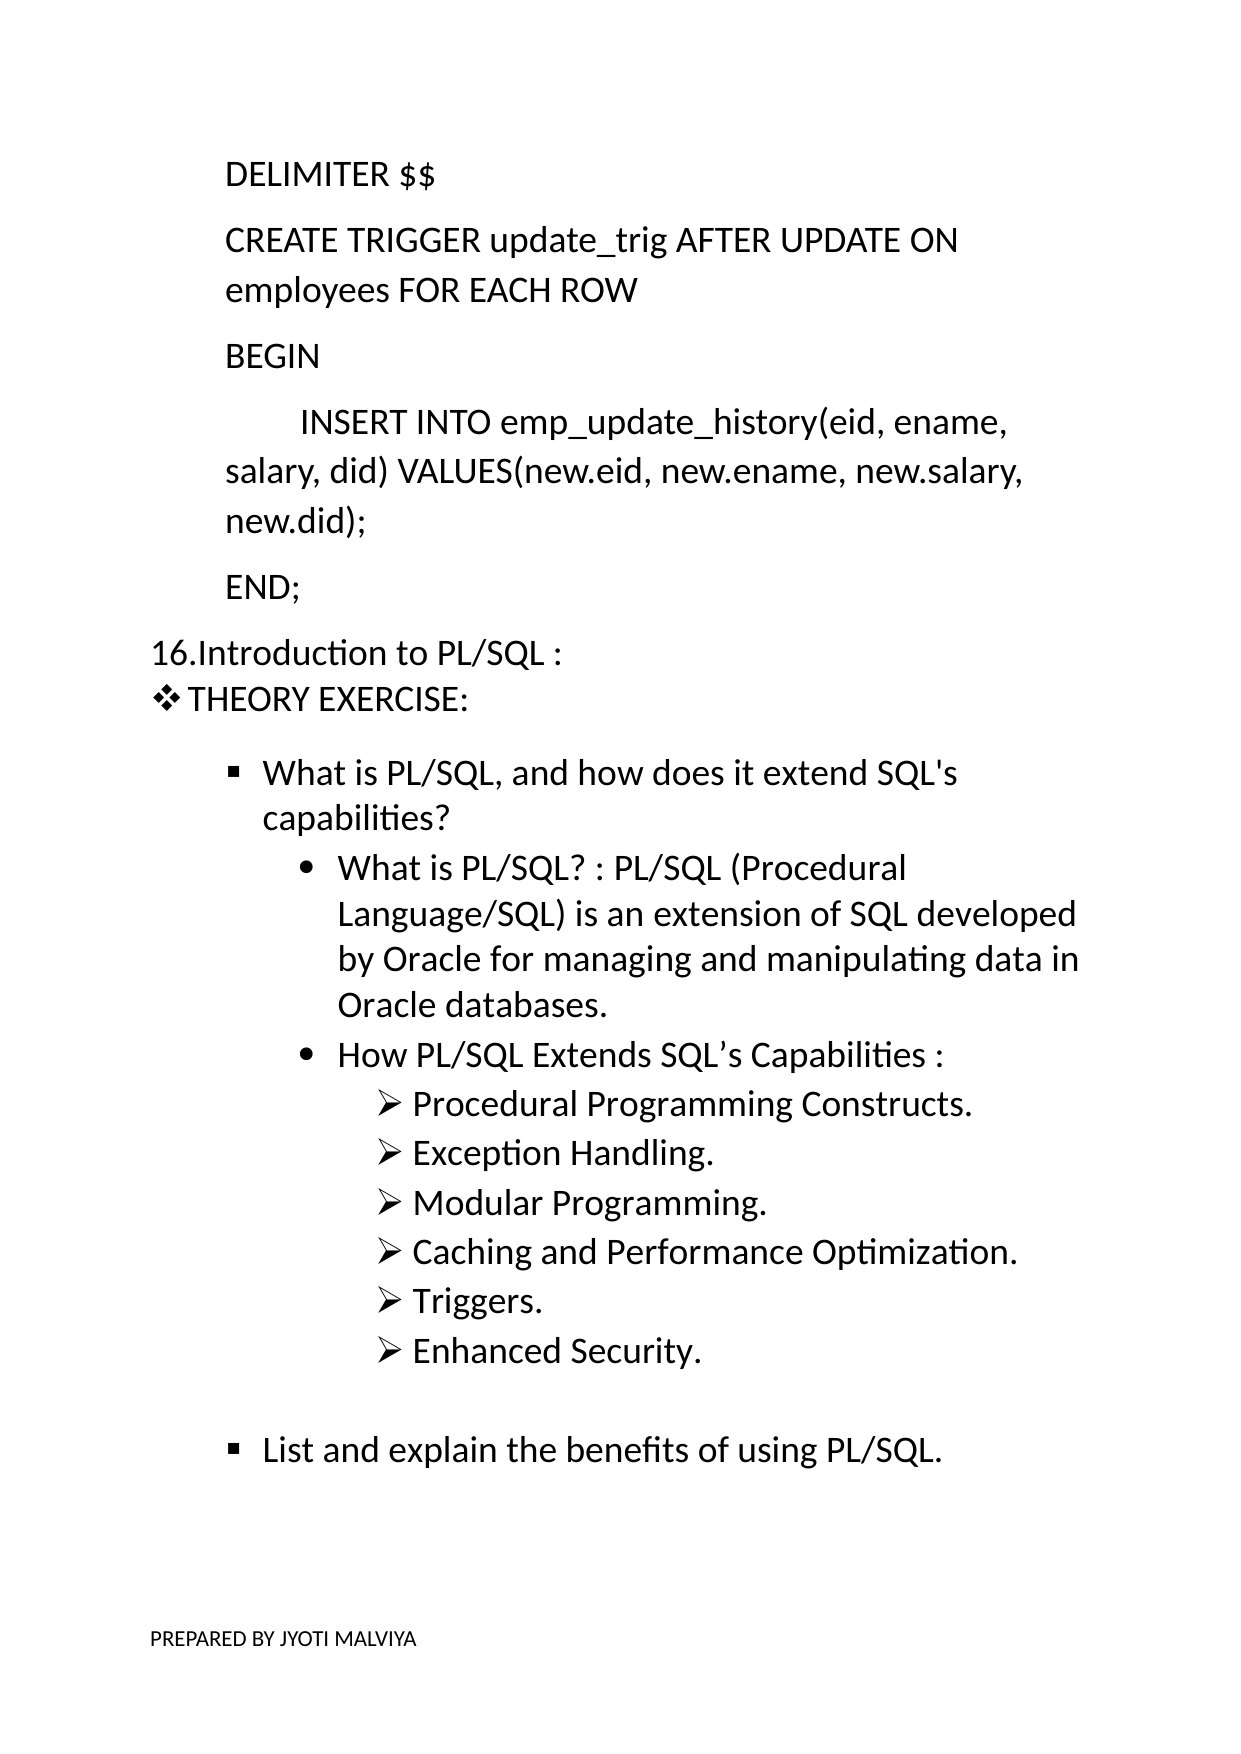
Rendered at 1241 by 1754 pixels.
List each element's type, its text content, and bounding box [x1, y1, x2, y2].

text 16.Introduction to PL/SQL : [150, 629, 1090, 675]
text END; [225, 563, 1090, 609]
list Procedural Programming Constructs. [375, 1080, 1090, 1126]
list Triggers. [375, 1277, 1090, 1323]
list THEORY EXERCISE: [150, 675, 1090, 721]
text DELIMITER $$ [225, 150, 1090, 196]
list What is PL/SQL, and how does it extend SQL's capabilities? [225, 748, 1090, 840]
text BEGIN [225, 332, 1090, 378]
list What is PL/SQL? : PL/SQL (Procedural Language/SQL) is an extension of SQL developed by Oracle for managing and manipulating data in Oracle databases. [300, 844, 1090, 1027]
list Modular Programming. [375, 1179, 1090, 1224]
list Enhanced Security. [375, 1327, 1090, 1373]
list List and explain the benefits of using PL/SQL. [225, 1426, 1090, 1471]
text CREATE TRIGGER update_trig AFTER UPDATE ON employees FOR EACH ROW [225, 216, 1090, 311]
list How PL/SQL Extends SQL’s Capabilities : [300, 1031, 1090, 1076]
text INSERT INTO emp_update_history(eid, ename, salary, did) VALUES(new.eid, new.ename, new.salary, new.did); [225, 398, 1090, 543]
list Caching and Performance Optimization. [375, 1228, 1090, 1274]
list Exception Handling. [375, 1129, 1090, 1175]
